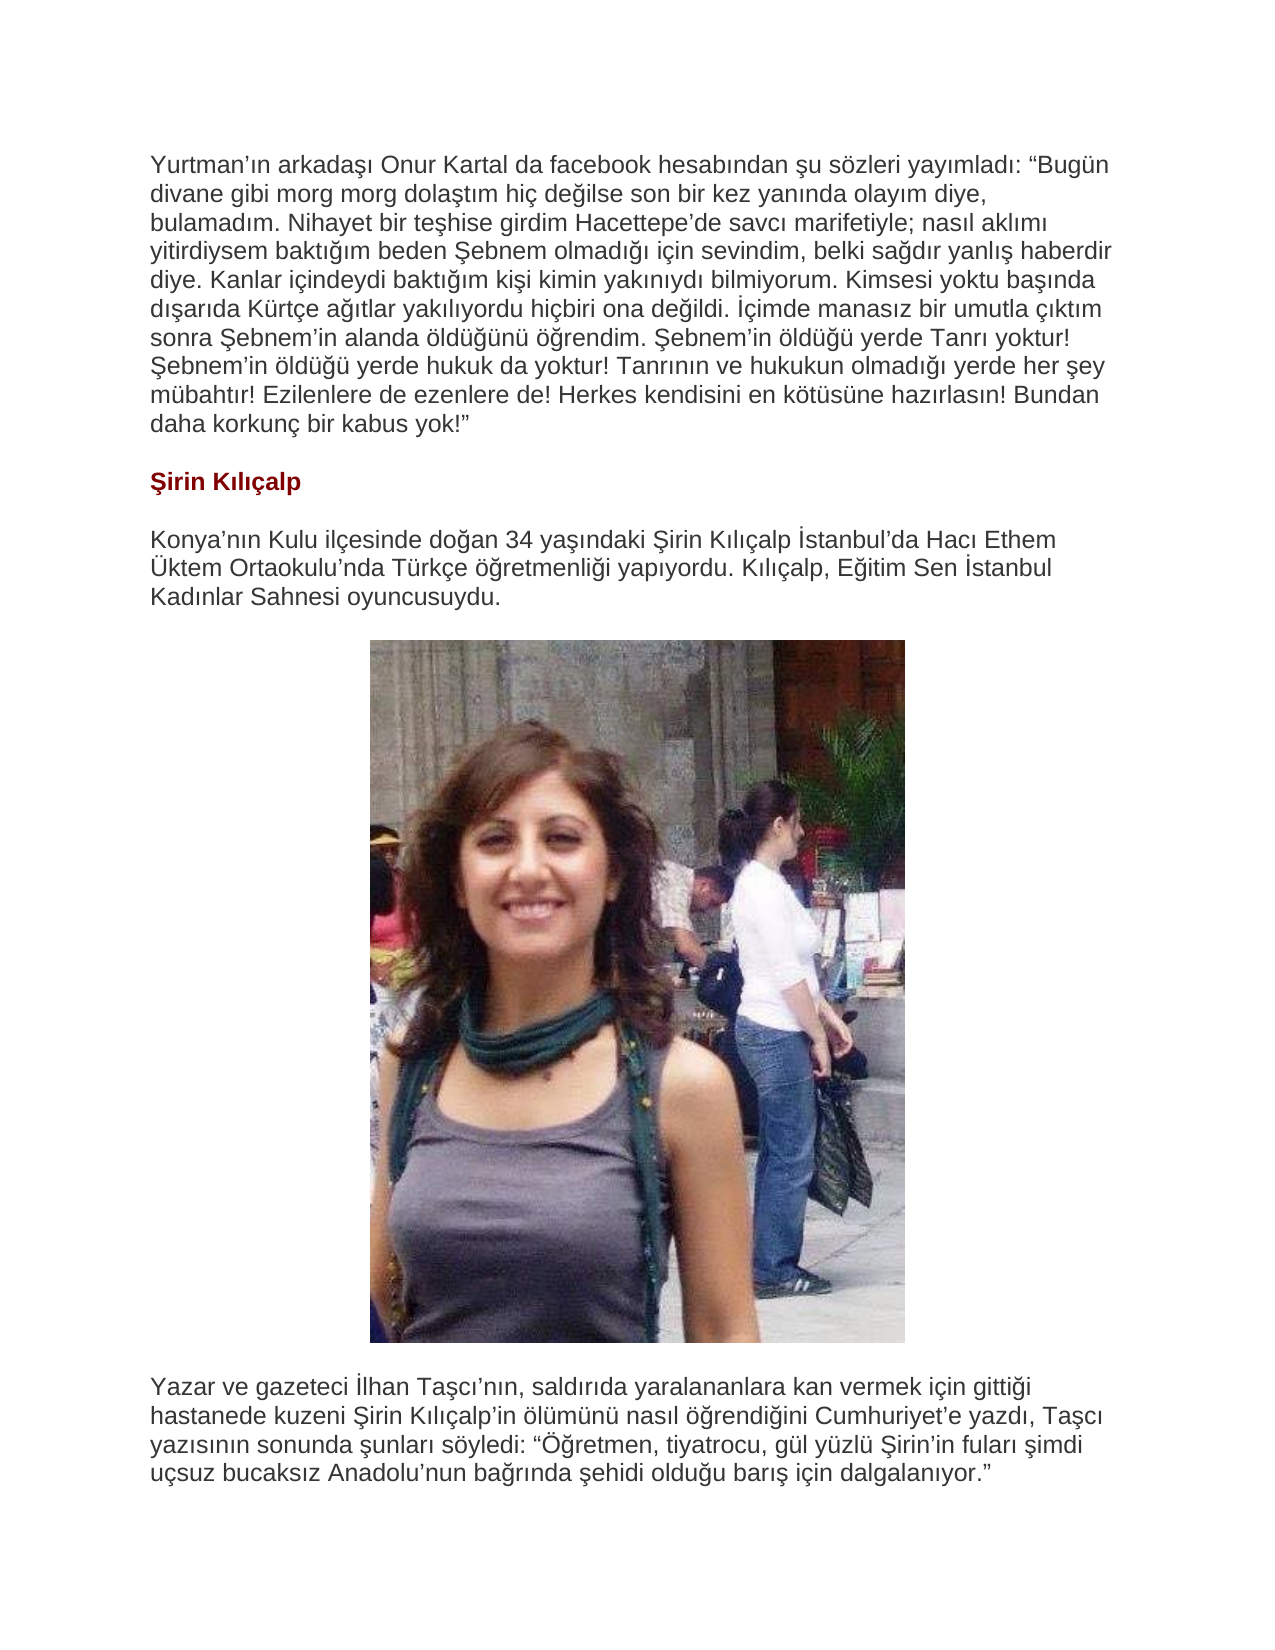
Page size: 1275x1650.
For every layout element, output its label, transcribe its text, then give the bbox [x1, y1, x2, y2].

picture [370, 640, 905, 1343]
text Şirin Kılıçalp [150, 467, 1125, 495]
text Konya’nın Kulu ilçesinde doğan 34 yaşındaki Şirin Kılıçalp İstanbul’da Hacı Ethem Üktem Ortaokulu’nda Türkçe öğretmenliği yapıyordu. Kılıçalp, Eğitim Sen İstanbul Kadınlar Sahnesi oyuncusuydu. [150, 524, 1125, 611]
text Yazar ve gazeteci İlhan Taşcı’nın, saldırıda yaralananlara kan vermek için gittiği hastanede kuzeni Şirin Kılıçalp’in ölümünü nasıl öğrendiğini Cumhuriyet’e yazdı, Taşcı yazısının sonunda şunları söyledi: “Öğretmen, tiyatrocu, gül yüzlü Şirin’in fuları şimdi uçsuz bucaksız Anadolu’nun bağrında şehidi olduğu barış için dalgalanıyor.” [150, 1372, 1125, 1487]
text Yurtman’ın arkadaşı Onur Kartal da facebook hesabından şu sözleri yayımladı: “Bugün divane gibi morg morg dolaştım hiç değilse son bir kez yanında olayım diye, bulamadım. Nihayet bir teşhise girdim Hacettepe’de savcı marifetiyle; nasıl aklımı yitirdiysem baktığım beden Şebnem olmadığı için sevindim, belki sağdır yanlış haberdir diye. Kanlar içindeydi baktığım kişi kimin yakınıydı bilmiyorum. Kimsesi yoktu başında dışarıda Kürtçe ağıtlar yakılıyordu hiçbiri ona değildi. İçimde manasız bir umutla çıktım sonra Şebnem’in alanda öldüğünü öğrendim. Şebnem’in öldüğü yerde Tanrı yoktur! Şebnem’in öldüğü yerde hukuk da yoktur! Tanrının ve hukukun olmadığı yerde her şey mübahtır! Ezilenlere de ezenlere de! Herkes kendisini en kötüsüne hazırlasın! Bundan daha korkunç bir kabus yok!” [150, 150, 1125, 437]
